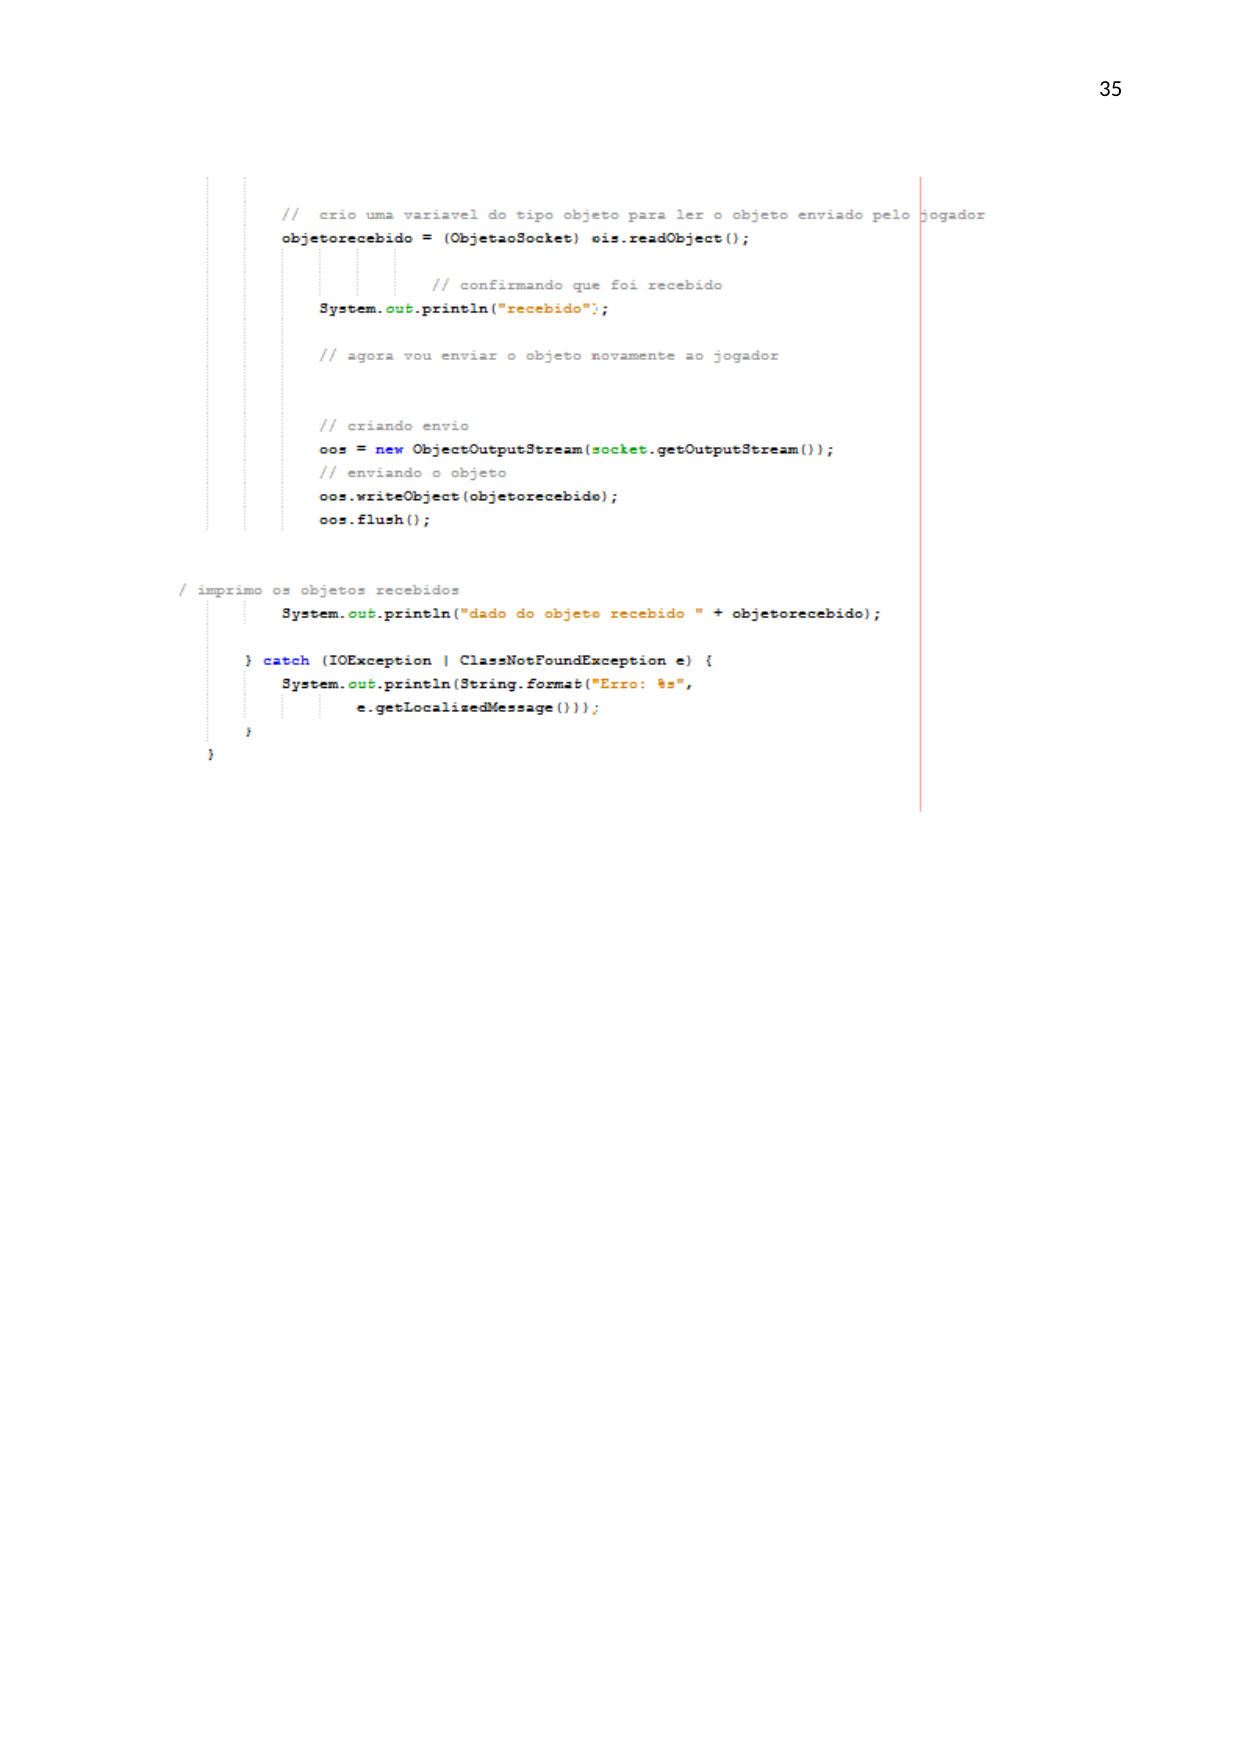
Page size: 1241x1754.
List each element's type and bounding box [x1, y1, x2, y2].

picture [177, 177, 1042, 848]
